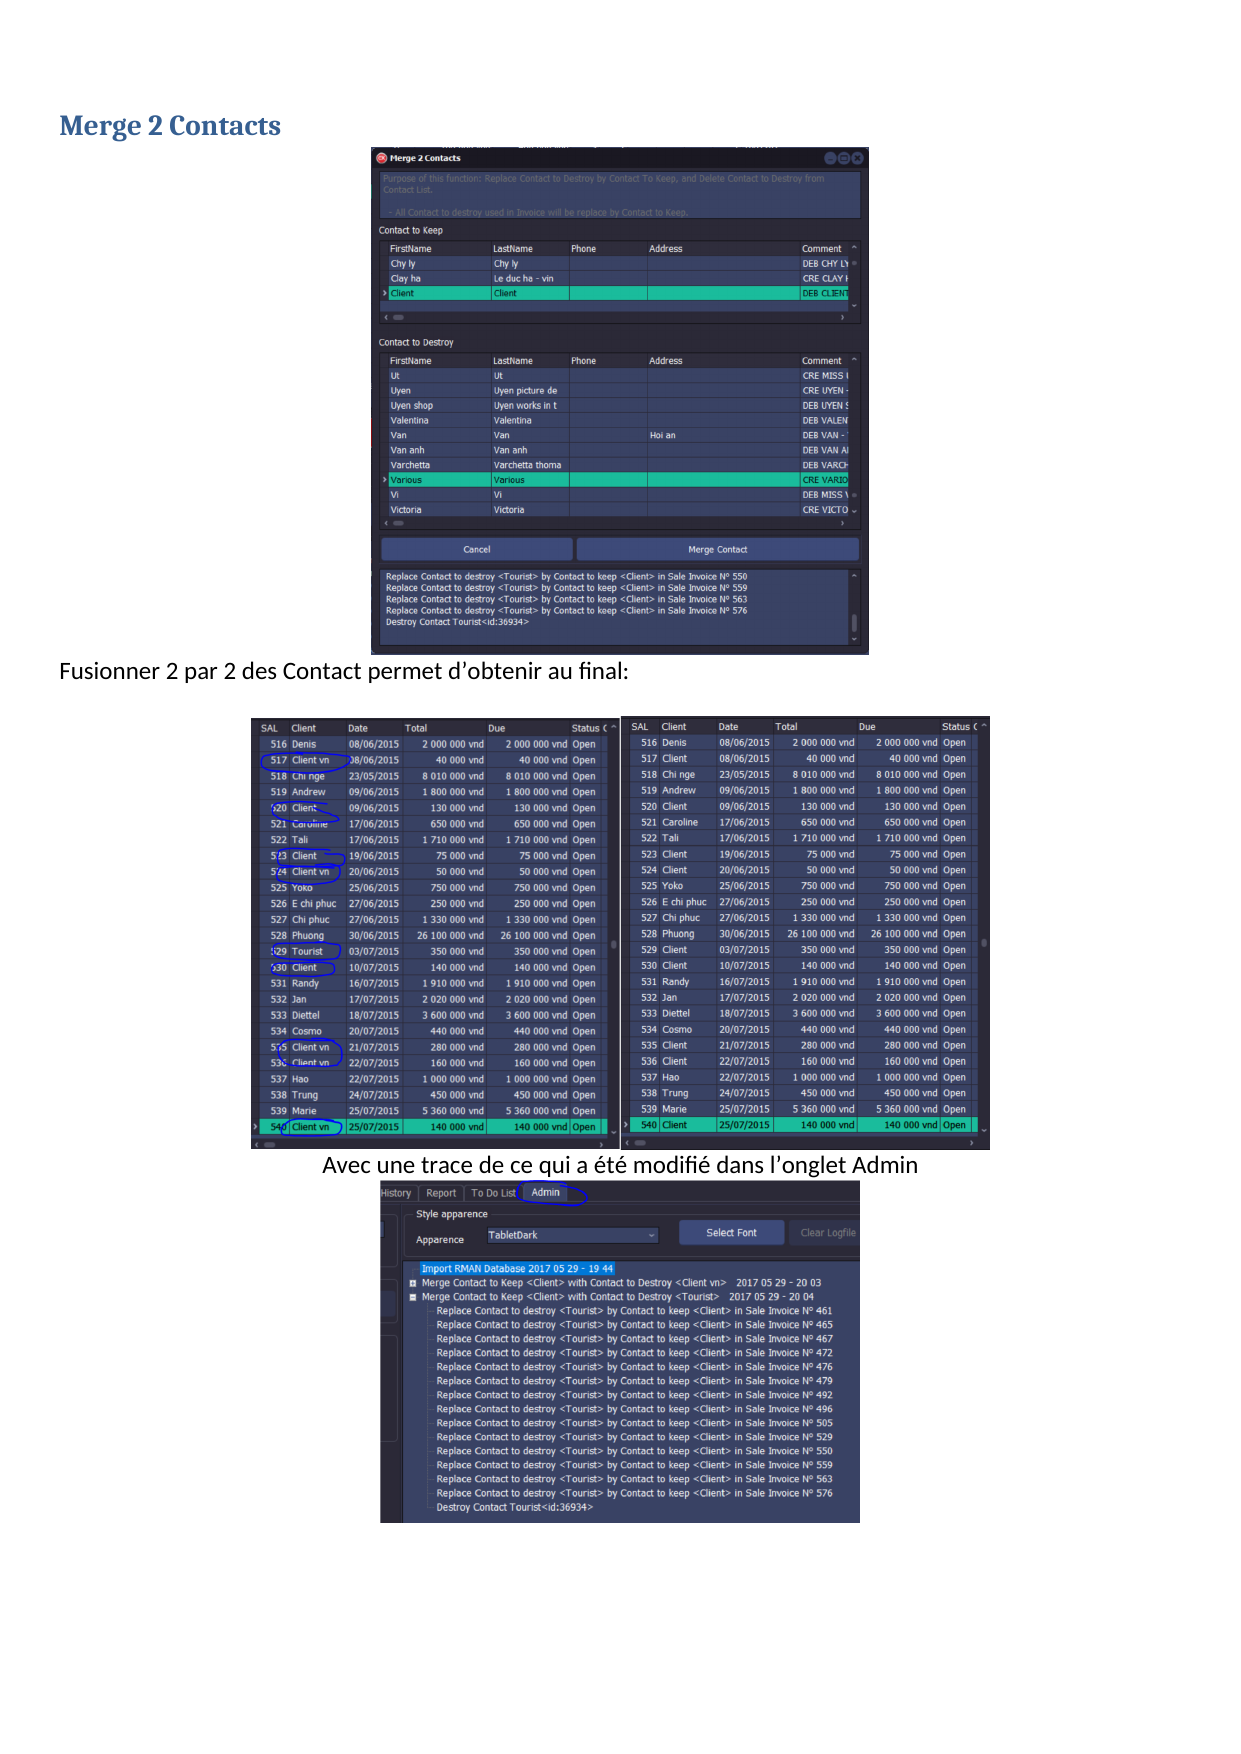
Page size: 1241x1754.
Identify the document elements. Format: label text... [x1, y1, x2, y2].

picture [371, 147, 869, 655]
text Avec une trace de ce qui a été modifié dans l’onglet Admin [59, 1149, 1181, 1180]
subtitle Merge 2 Contacts [59, 109, 1181, 143]
picture [250, 716, 990, 1150]
text Fusionner 2 par 2 des Contact permet d’obtenir au final: [59, 655, 1181, 685]
picture [380, 1180, 860, 1523]
